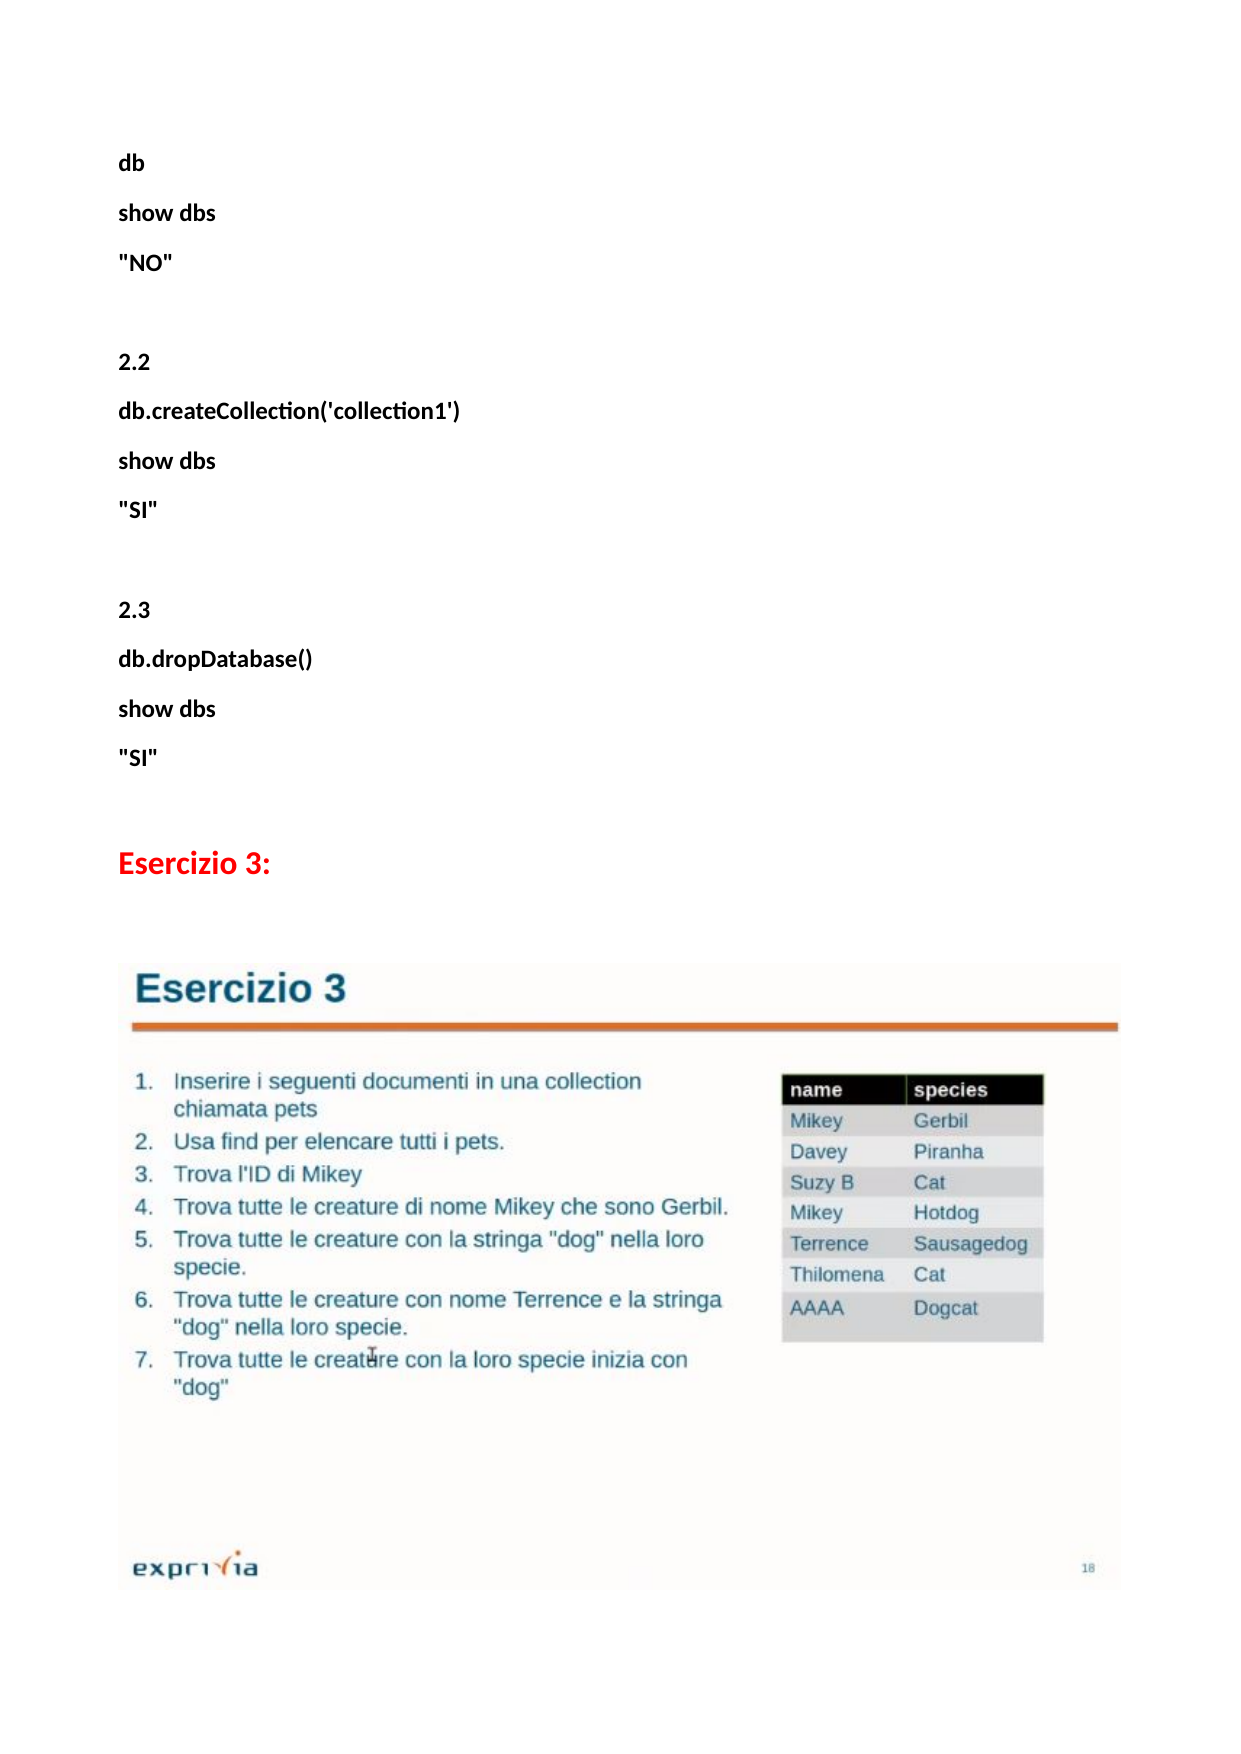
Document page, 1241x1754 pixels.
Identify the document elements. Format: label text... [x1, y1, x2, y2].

text show dbs [118, 445, 1122, 476]
picture [118, 963, 1121, 1590]
text Esercizio 3: [118, 842, 1122, 882]
text 2.2 [118, 346, 1122, 376]
text db [118, 148, 1122, 178]
text "NO" [118, 247, 1122, 277]
text "SI" [118, 743, 1122, 773]
text show dbs [118, 197, 1122, 228]
text db.createCollection('collection1') [118, 396, 1122, 426]
text "SI" [118, 495, 1122, 525]
text db.dropDatabase() [118, 643, 1122, 674]
text show dbs [118, 693, 1122, 723]
text 2.3 [118, 594, 1122, 624]
